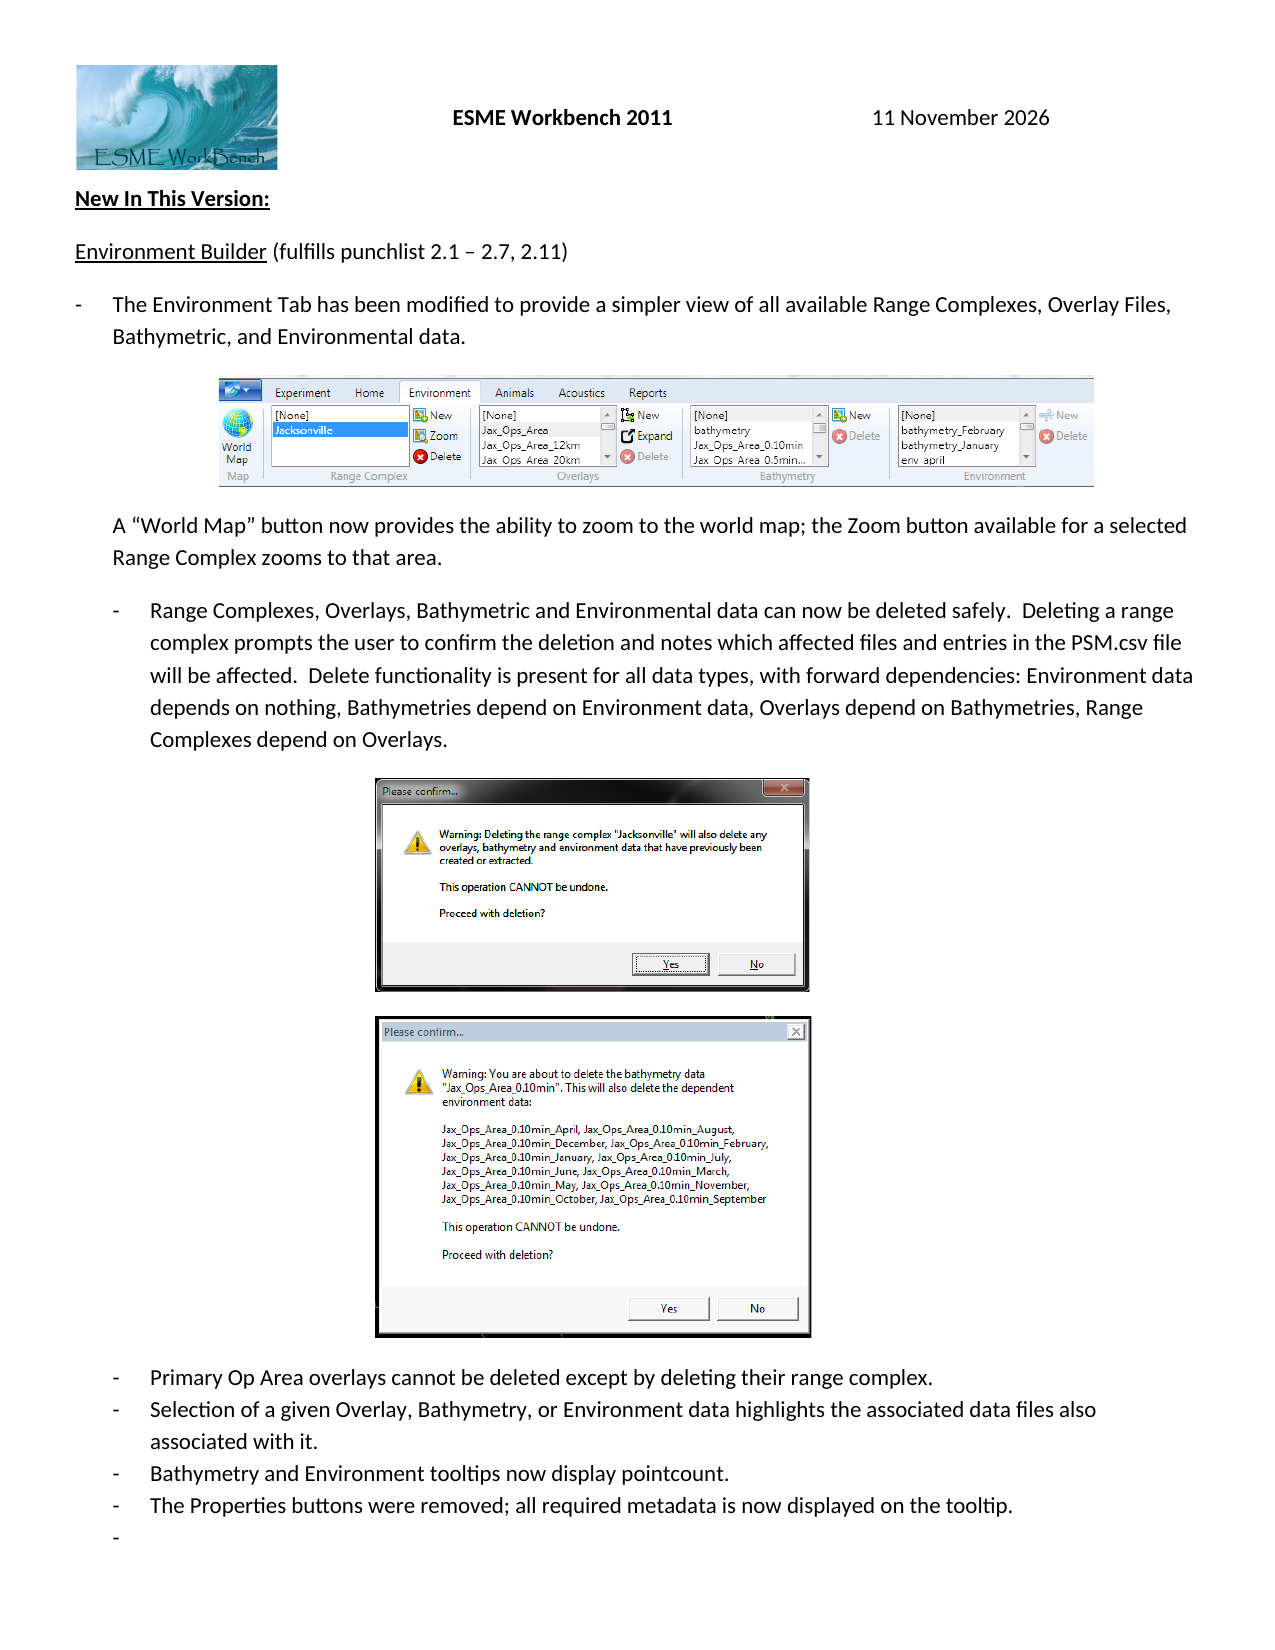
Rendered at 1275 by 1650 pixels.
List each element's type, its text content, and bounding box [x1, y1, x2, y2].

picture [375, 778, 810, 992]
text A “World Map” button now provides the ability to zoom to the world map; the Zoom button available for a selected Range Complex zooms to that area. [112, 511, 1200, 571]
text New In This Version: [75, 184, 1200, 212]
text Environment Builder (fulfills punchlist 2.1 – 2.7, 2.11) [75, 237, 1200, 265]
list Range Complexes, Overlays, Bathymetric and Environmental data can now be deleted safely. Deleting a range complex prompts the user to confirm the deletion and notes which affected files and entries in the PSM.csv file will be affected. Delete functionality is present for all data types, with forward dependencies: Environment data depends on nothing, Bathymetries depend on Environment data, Overlays depend on Bathymetries, Range Complexes depend on Overlays. [112, 596, 1200, 753]
picture [375, 1016, 812, 1338]
list Bathymetry and Environment tooltips now display pointcount. [112, 1459, 1200, 1487]
list Primary Op Area overlays cannot be deleted except by deleting their range complex. [112, 1363, 1200, 1391]
picture [76, 65, 278, 170]
list The Properties buttons were removed; all required metadata is now displayed on the tooltip. [112, 1491, 1200, 1519]
list The Environment Tab has been modified to provide a simpler view of all available Range Complexes, Overlay Files, Bathymetric, and Environmental data. [75, 290, 1200, 350]
picture [218, 375, 1094, 487]
list Selection of a given Overlay, Bathymetry, or Environment data highlights the associated data files also associated with it. [112, 1395, 1200, 1455]
